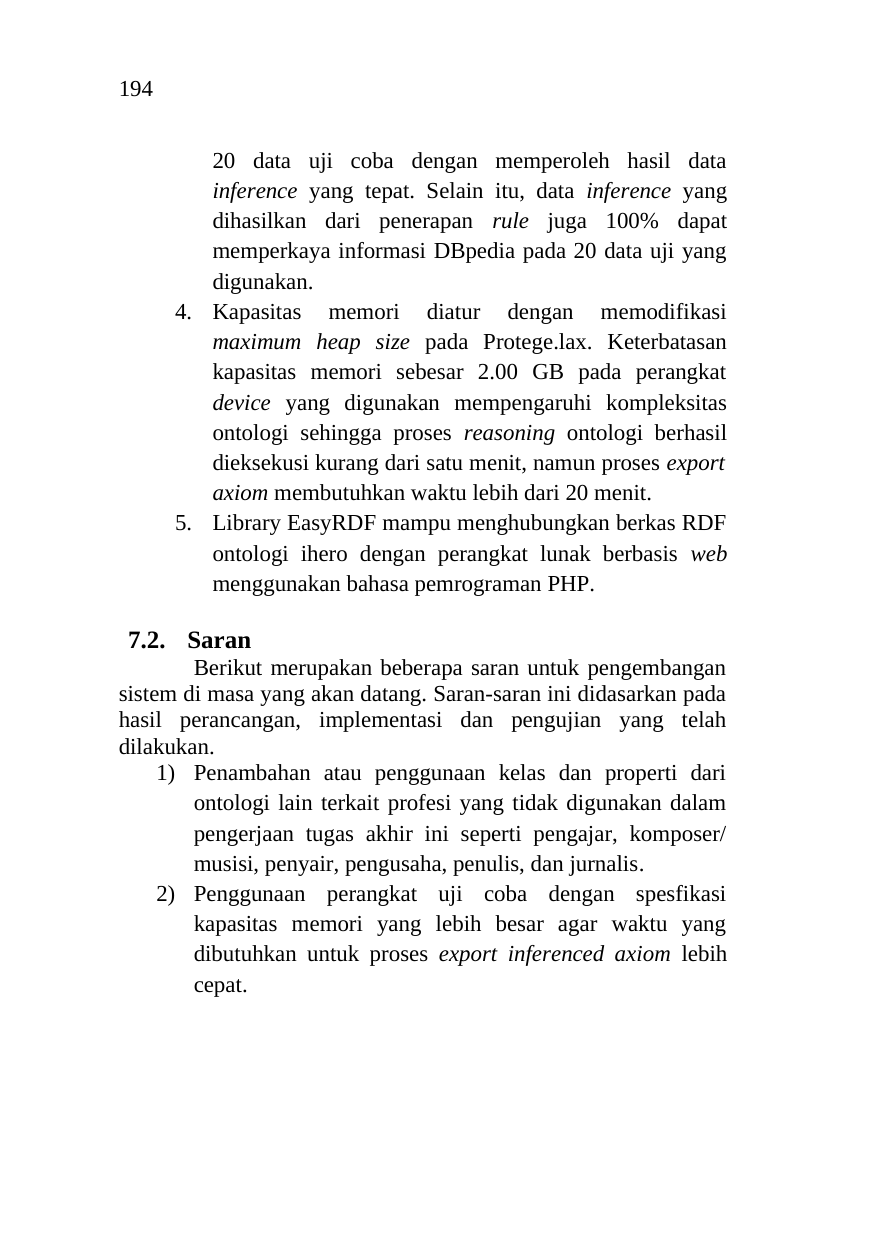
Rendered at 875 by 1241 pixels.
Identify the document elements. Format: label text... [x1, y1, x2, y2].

list Library EasyRDF mampu menghubungkan berkas RDF ontologi ihero dengan perangkat lunak berbasis web menggunakan bahasa pemrograman PHP. [175, 509, 727, 596]
text Berikut merupakan beberapa saran untuk pengembangan sistem di masa yang akan datang. Saran-saran ini didasarkan pada hasil perancangan, implementasi dan pengujian yang telah dilakukan. [118, 654, 727, 759]
subtitle Saran [128, 625, 727, 654]
list Penambahan atau penggunaan kelas dan properti dari ontologi lain terkait profesi yang tidak digunakan dalam pengerjaan tugas akhir ini seperti pengajar, komposer/ musisi, penyair, pengusaha, penulis, dan jurnalis. [156, 759, 727, 876]
list Penggunaan perangkat uji coba dengan spesfikasi kapasitas memori yang lebih besar agar waktu yang dibutuhkan untuk proses export inferenced axiom lebih cepat. [156, 880, 727, 997]
list Kapasitas memori diatur dengan memodifikasi maximum heap size pada Protege.lax. Keterbatasan kapasitas memori sebesar 2.00 GB pada perangkat device yang digunakan mempengaruhi kompleksitas ontologi sehingga proses reasoning ontologi berhasil dieksekusi kurang dari satu menit, namun proses export axiom membutuhkan waktu lebih dari 20 menit. [175, 298, 727, 506]
